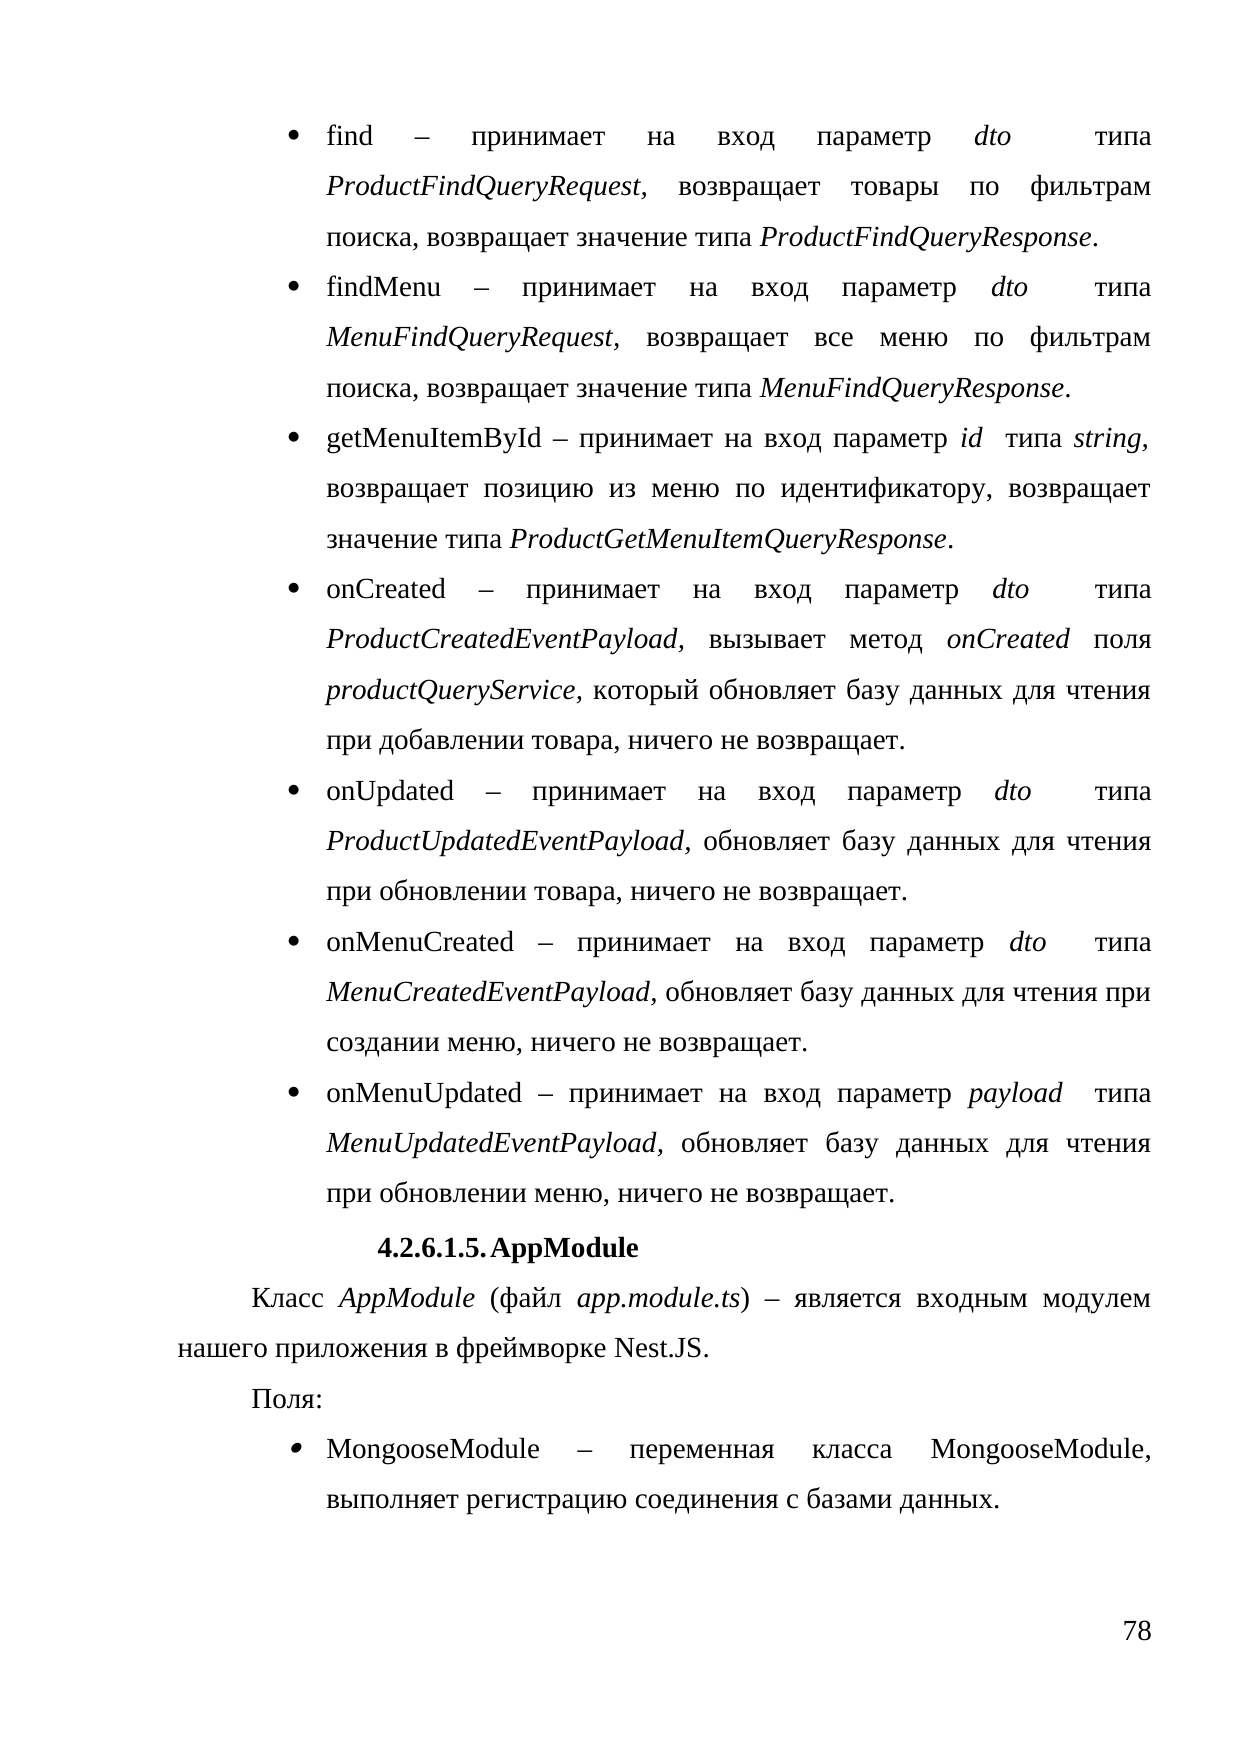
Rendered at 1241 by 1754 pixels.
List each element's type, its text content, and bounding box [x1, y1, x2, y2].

list onCreated – принимает на вход параметр dto типа ProductCreatedEventPayload, вызывает метод onCreated поля productQueryService, который обновляет базу данных для чтения при добавлении товара, ничего не возвращает. [288, 571, 1152, 756]
subtitle AppModule [377, 1230, 1152, 1263]
list find – принимает на вход параметр dto типа ProductFindQueryRequest, возвращает товары по фильтрам поиска, возвращает значение типа ProductFindQueryResponse. [288, 118, 1152, 252]
list findMenu – принимает на вход параметр dto типа MenuFindQueryRequest, возвращает все меню по фильтрам поиска, возвращает значение типа MenuFindQueryResponse. [288, 269, 1152, 403]
list MongooseModule – переменная класса MongooseModule, выполняет регистрацию соединения с базами данных. [288, 1431, 1152, 1515]
list onUpdated – принимает на вход параметр dto типа ProductUpdatedEventPayload, обновляет базу данных для чтения при обновлении товара, ничего не возвращает. [288, 773, 1152, 907]
text Поля: [177, 1381, 1152, 1414]
list onMenuUpdated – принимает на вход параметр payload типа MenuUpdatedEventPayload, обновляет базу данных для чтения при обновлении меню, ничего не возвращает. [288, 1075, 1152, 1209]
list onMenuCreated – принимает на вход параметр dto типа MenuCreatedEventPayload, обновляет базу данных для чтения при создании меню, ничего не возвращает. [288, 924, 1152, 1058]
list getMenuItemById – принимает на вход параметр id типа string, возвращает позицию из меню по идентификатору, возвращает значение типа ProductGetMenuItemQueryResponse. [288, 420, 1152, 554]
text Класс AppModule (файл app.module.ts) – является входным модулем нашего приложения в фреймворке Nest.JS. [177, 1280, 1152, 1364]
